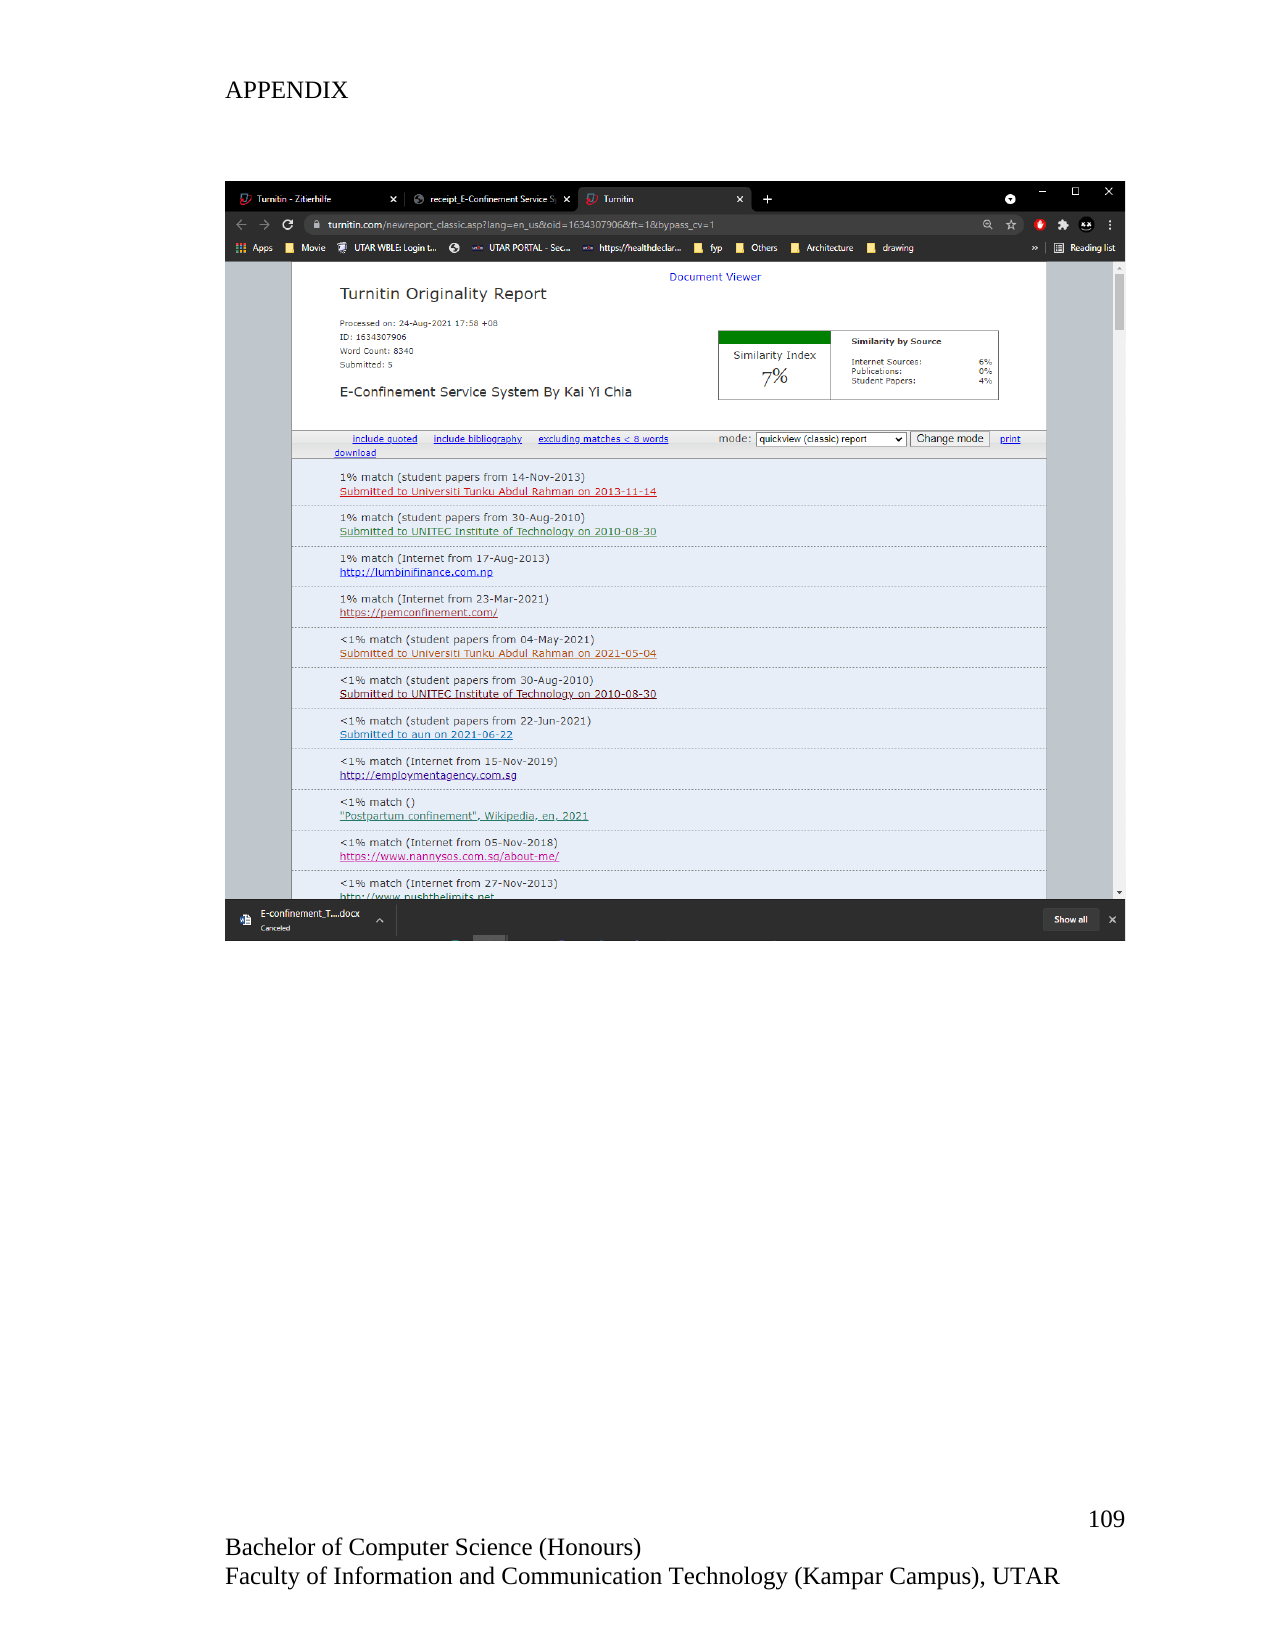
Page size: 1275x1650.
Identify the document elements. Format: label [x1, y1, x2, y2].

picture [225, 181, 1125, 941]
